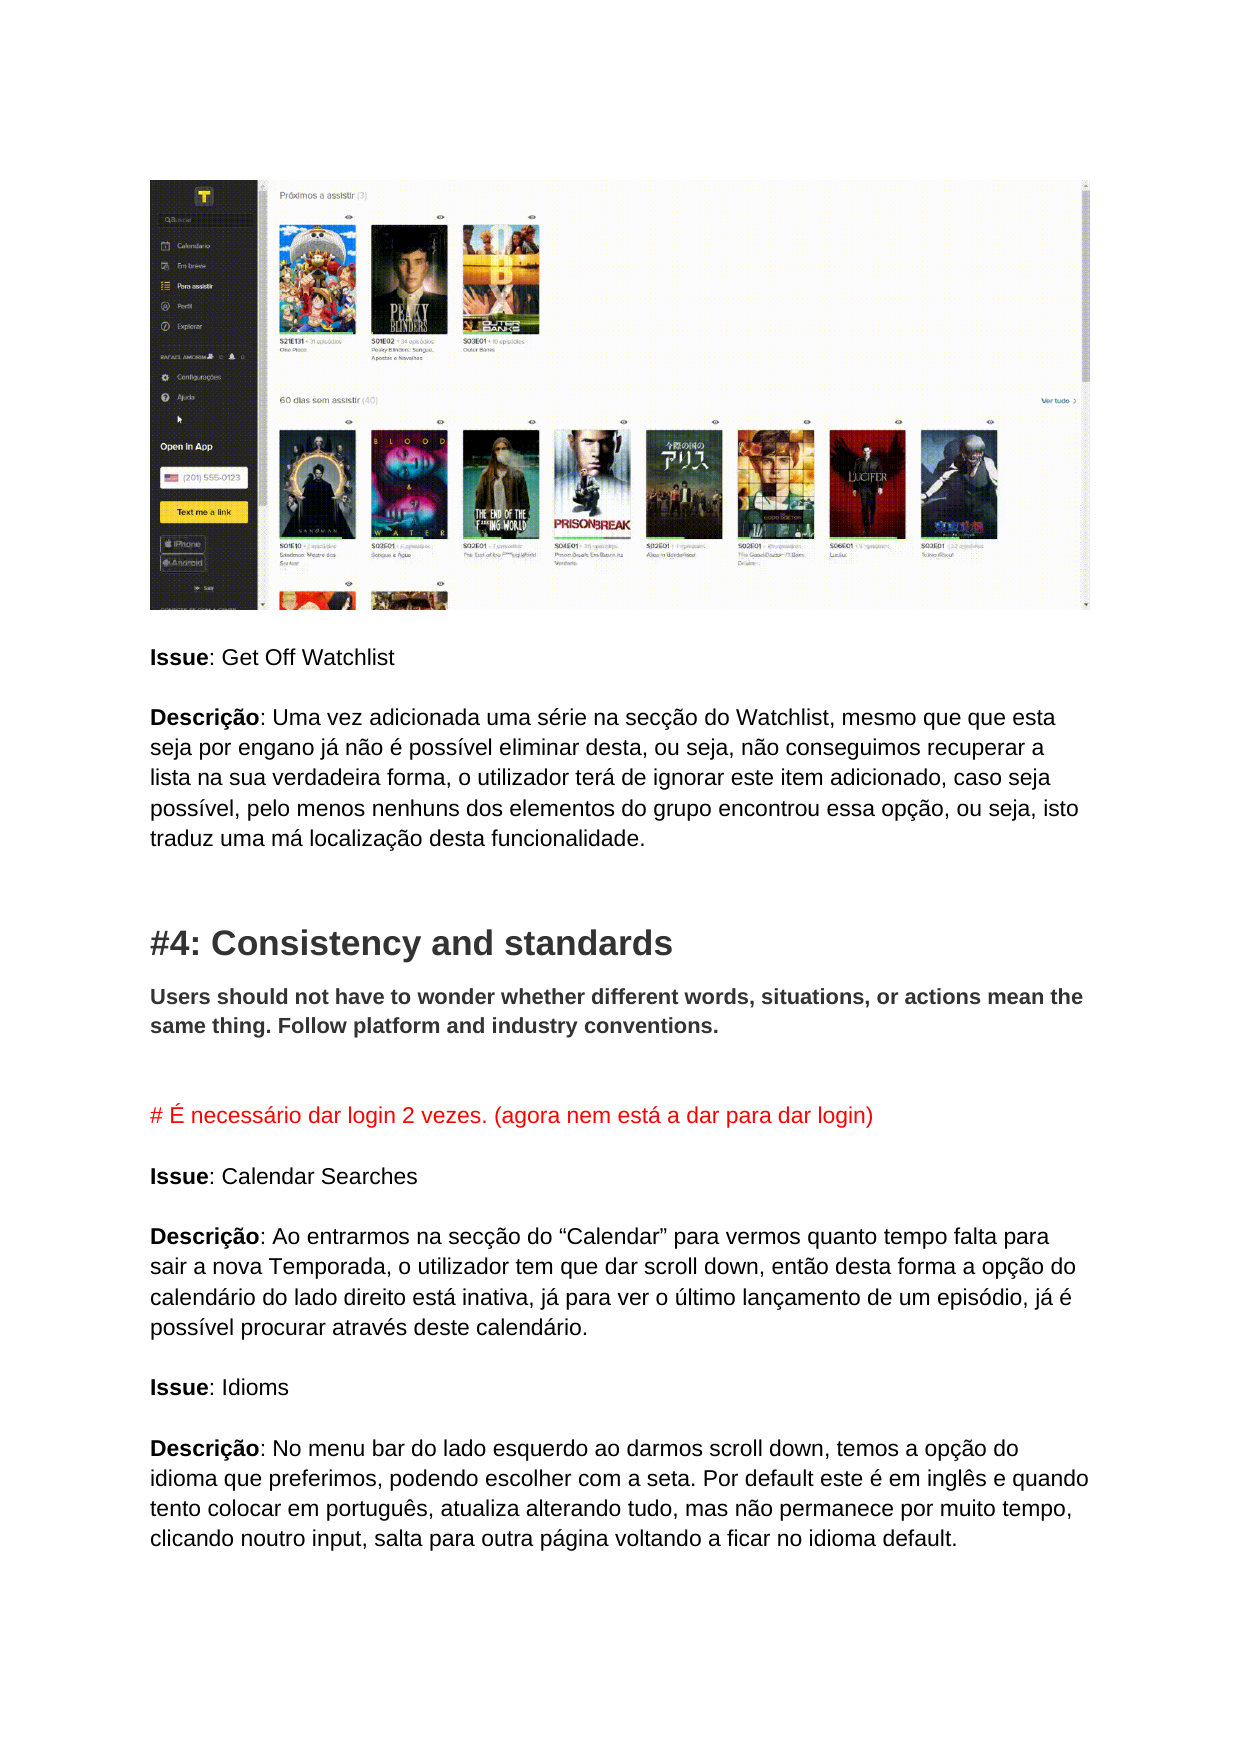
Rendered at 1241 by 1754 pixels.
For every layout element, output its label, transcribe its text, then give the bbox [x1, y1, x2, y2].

text # É necessário dar login 2 vezes. (agora nem está a dar para dar login) [150, 1102, 1090, 1128]
text Issue: Idioms [150, 1374, 1090, 1400]
text Issue: Calendar Searches [150, 1163, 1090, 1189]
text Issue: Get Off Watchlist [150, 643, 1090, 670]
text Descrição: No menu bar do lado esquerdo ao darmos scroll down, temos a opção do idioma que preferimos, podendo escolher com a seta. Por default este é em inglês e quando tento colocar em português, atualiza alterando tudo, mas não permanece por muito tempo, clicando noutro input, salta para outra página voltando a ficar no idioma default. [150, 1434, 1090, 1551]
subtitle #4: Consistency and standards [150, 923, 1090, 963]
text Users should not have to wonder whether different words, situations, or actions mean the same thing. Follow platform and industry conventions. [150, 984, 1090, 1038]
picture [150, 180, 1091, 610]
text Descrição: Uma vez adicionada uma série na secção do Watchlist, mesmo que que esta seja por engano já não é possível eliminar desta, ou seja, não conseguimos recuperar a lista na sua verdadeira forma, o utilizador terá de ignorar este item adicionado, caso seja possível, pelo menos nenhuns dos elementos do grupo encontrou essa opção, ou seja, isto traduz uma má localização desta funcionalidade. [150, 704, 1090, 851]
text Descrição: Ao entrarmos na secção do “Calendar” para vermos quanto tempo falta para sair a nova Temporada, o utilizador tem que dar scroll down, então desta forma a opção do calendário do lado direito está inativa, já para ver o último lançamento de um episódio, já é possível procurar através deste calendário. [150, 1223, 1090, 1340]
